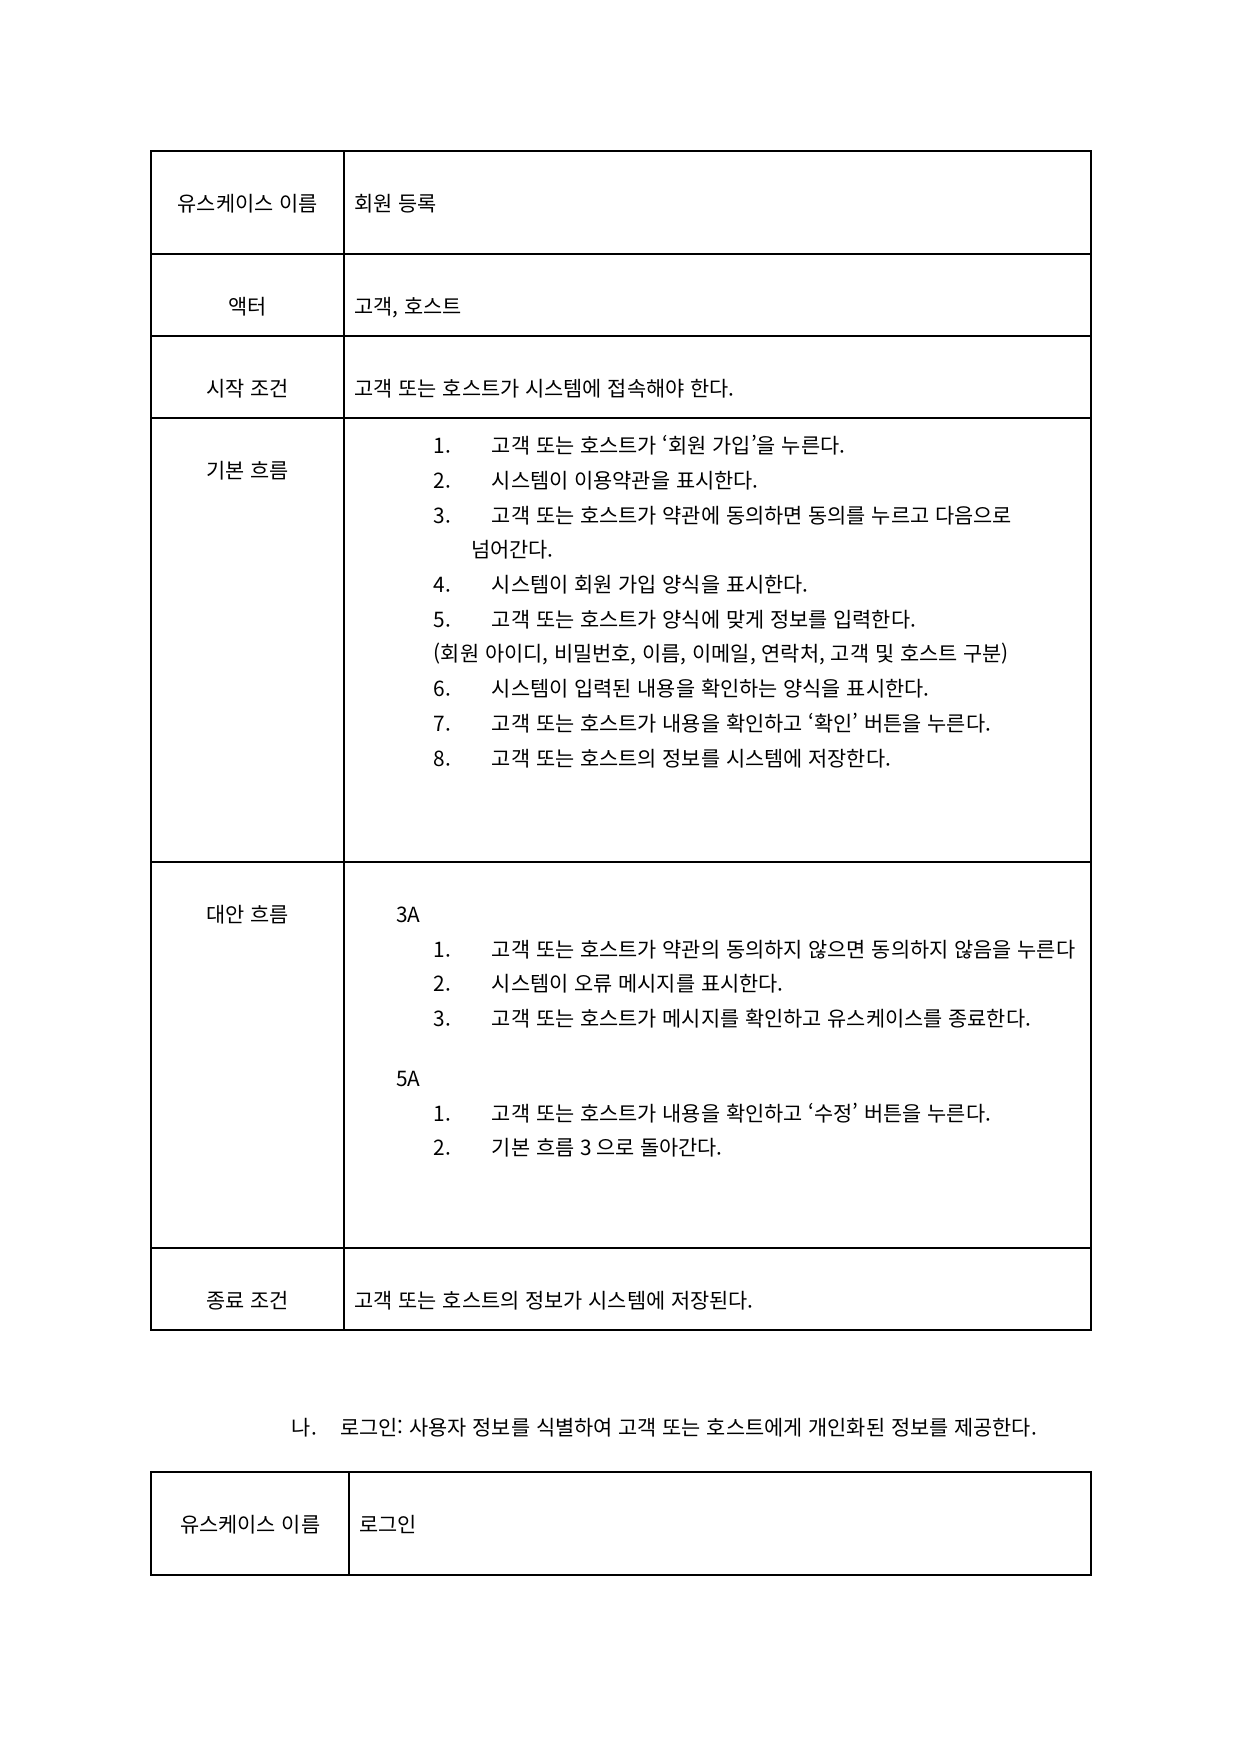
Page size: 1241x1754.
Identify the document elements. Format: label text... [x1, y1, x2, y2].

table_header 유스케이스 이름 [152, 1473, 348, 1574]
table_cell 고객 또는 호스트가 시스템에 접속해야 한다. [345, 337, 1090, 417]
table_cell 기본 흐름 [152, 419, 343, 861]
table_header 로그인 [350, 1473, 1090, 1574]
table_cell 시작 조건 [152, 337, 343, 417]
table_cell 대안 흐름 [152, 863, 343, 1247]
table_cell 1. 고객 또는 호스트가 ‘회원 가입’을 누른다. 2. 시스템이 이용약관을 표시한다. 3. 고객 또는 호스트가 약관에 동의하면 동의를 누르고 다음으로 넘어간다. 4. 시스템이 회원 가입 양식을 표시한다. 5. 고객 또는 호스트가 양식에 맞게 정보를 입력한다. (회원 아이디, 비밀번호, 이름, 이메일, 연락처, 고객 및 호스트 구분) 6. 시스템이 입력된 내용을 확인하는 양식을 표시한다. 7. 고객 또는 호스트가 내용을 확인하고 ‘확인’ 버튼을 누른다. 8. 고객 또는 호스트의 정보를 시스템에 저장한다. [345, 419, 1090, 861]
table_cell 고객, 호스트 [345, 255, 1090, 335]
table_cell 고객 또는 호스트의 정보가 시스템에 저장된다. [345, 1249, 1090, 1329]
table_cell 액터 [152, 255, 343, 335]
table_cell 3A 1. 고객 또는 호스트가 약관의 동의하지 않으면 동의하지 않음을 누른다 2. 시스템이 오류 메시지를 표시한다. 3. 고객 또는 호스트가 메시지를 확인하고 유스케이스를 종료한다. 5A 1. 고객 또는 호스트가 내용을 확인하고 ‘수정’ 버튼을 누른다. 2. 기본 흐름 3으로 돌아간다. [345, 863, 1090, 1247]
table_cell 종료 조건 [152, 1249, 343, 1329]
table_header 회원 등록 [345, 152, 1090, 253]
table_header 유스케이스 이름 [152, 152, 343, 253]
text 나. 로그인: 사용자 정보를 식별하여 고객 또는 호스트에게 개인화된 정보를 제공한다. [292, 1411, 1090, 1441]
